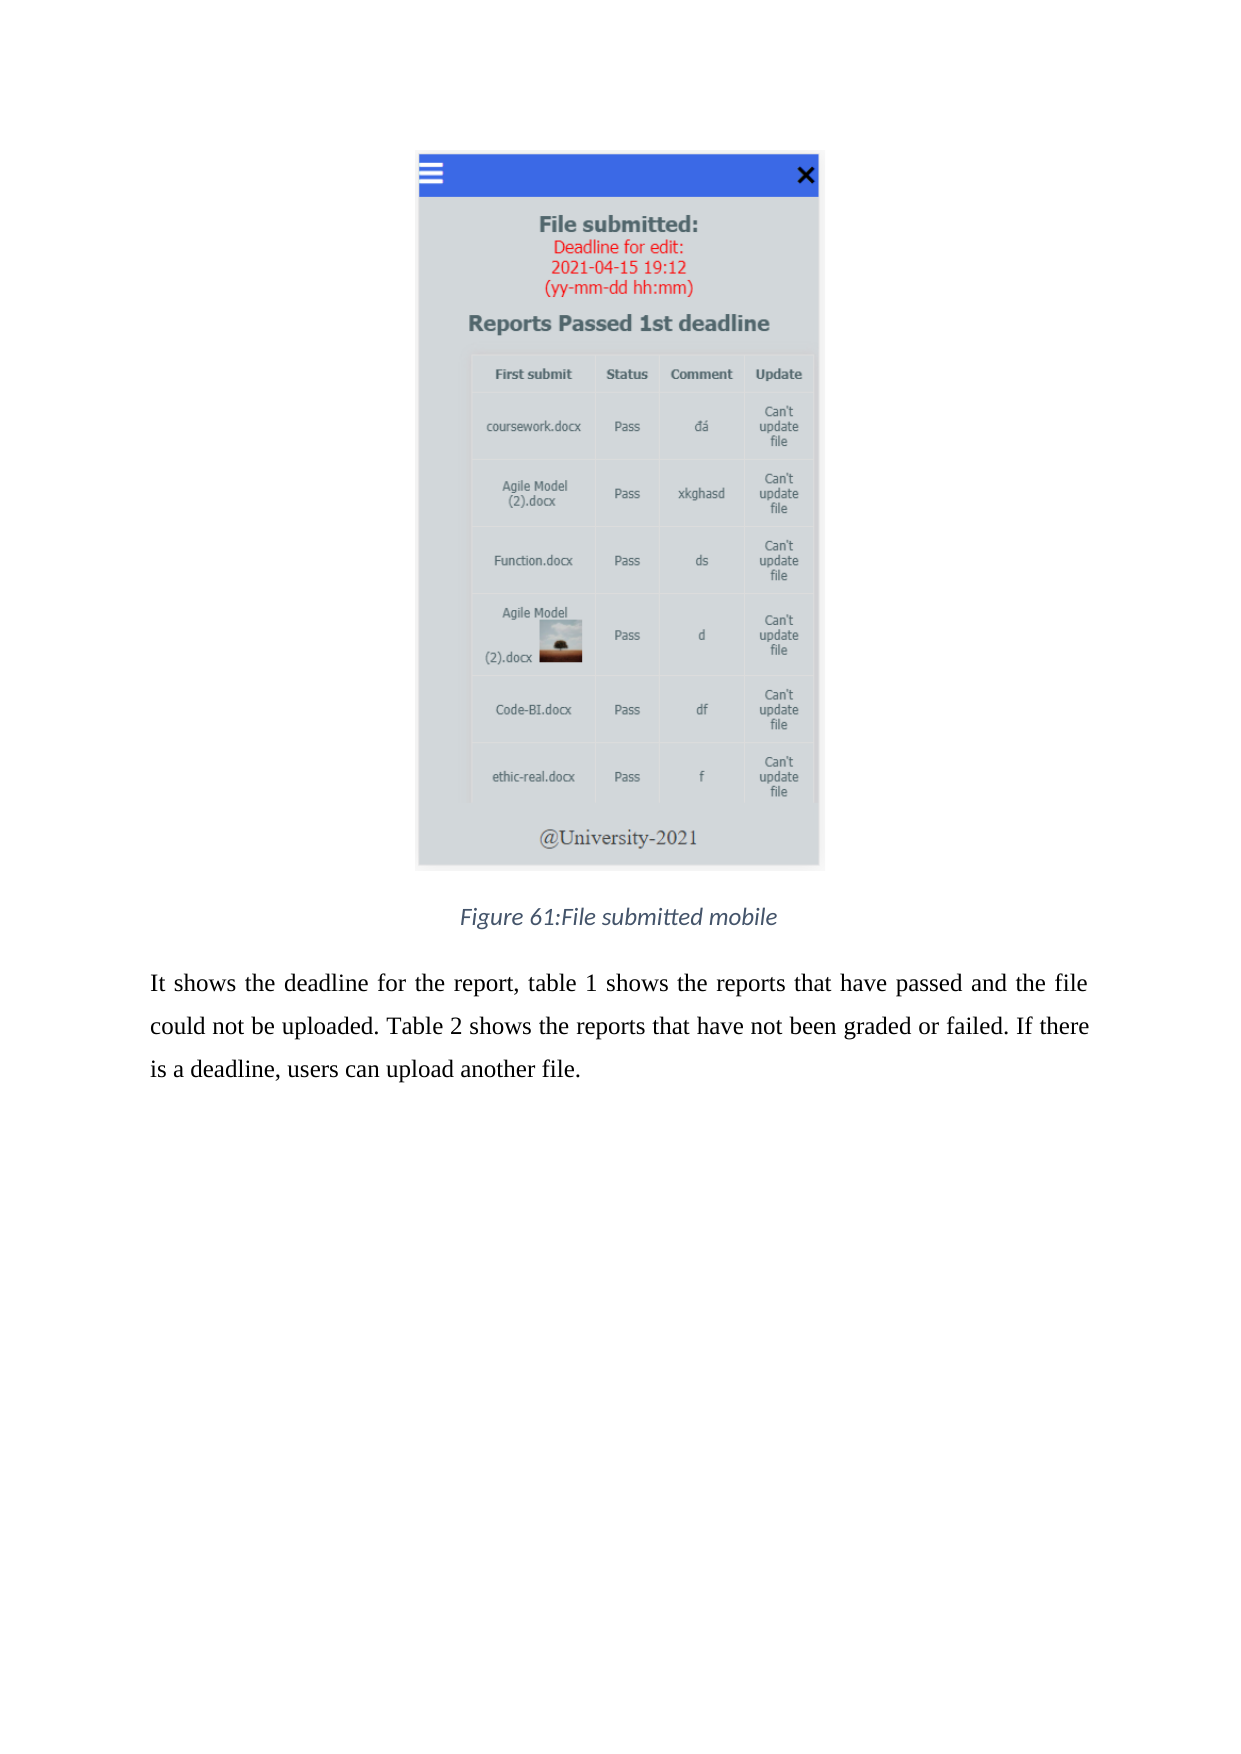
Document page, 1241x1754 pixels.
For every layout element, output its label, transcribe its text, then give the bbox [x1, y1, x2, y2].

text Figure 61:File submitted mobile [150, 901, 1090, 932]
picture [415, 150, 826, 871]
text It shows the deadline for the report, table 1 shows the reports that have passed and the file could not be uploaded. Table 2 shows the reports that have not been graded or failed. If there is a deadline, users can upload another file. [150, 968, 1090, 1083]
